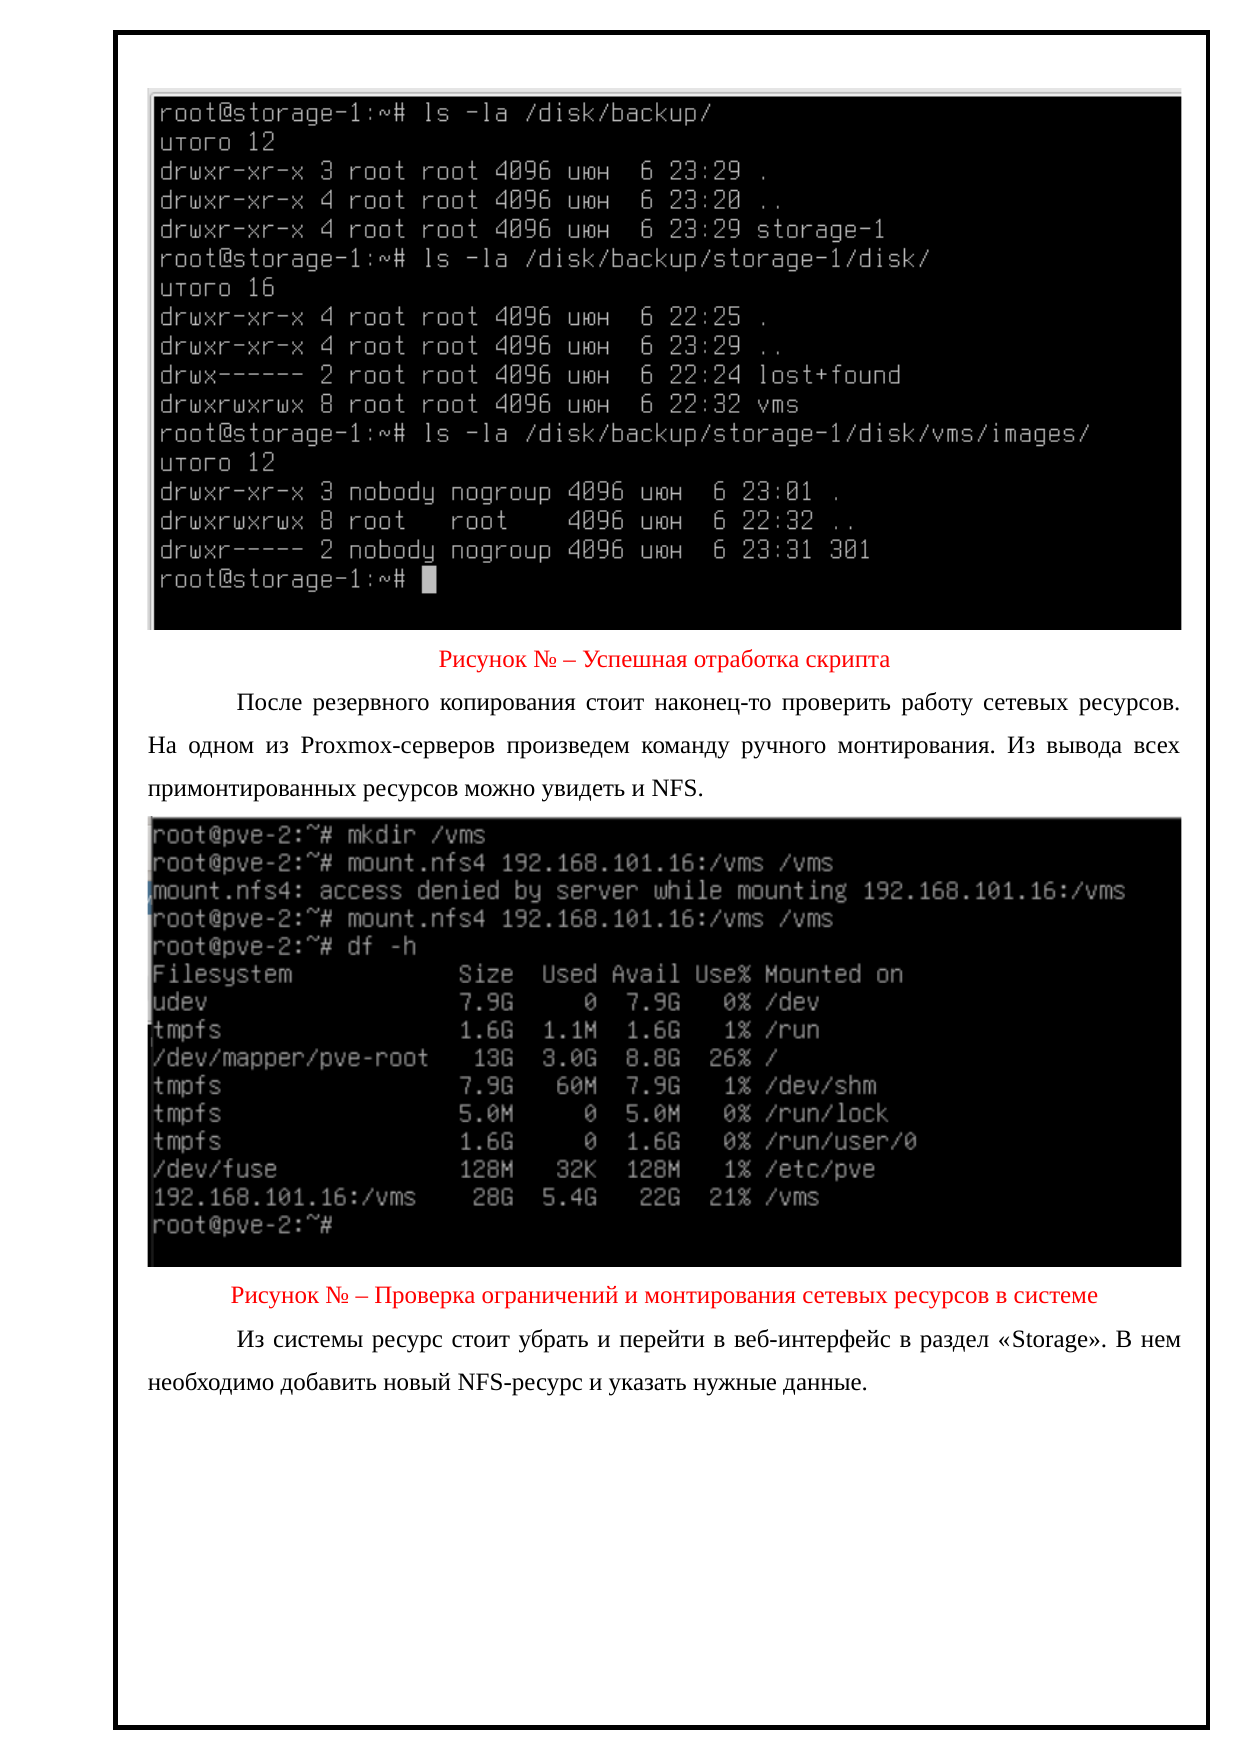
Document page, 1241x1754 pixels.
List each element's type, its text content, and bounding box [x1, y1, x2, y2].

text Рисунок № – Проверка ограничений и монтирования сетевых ресурсов в системе [148, 1281, 1181, 1309]
text Рисунок № – Успешная отработка скрипта [148, 644, 1181, 672]
picture [147, 816, 1182, 1267]
text После резервного копирования стоит наконец-то проверить работу сетевых ресурсов. На одном из Proxmox-серверов произведем команду ручного монтирования. Из вывода всех примонтированных ресурсов можно увидеть и NFS. [148, 687, 1181, 802]
picture [147, 88, 1182, 630]
text Из системы ресурс стоит убрать и перейти в веб-интерфейс в раздел «Storage». В нем необходимо добавить новый NFS-ресурс и указать нужные данные. [148, 1324, 1181, 1396]
